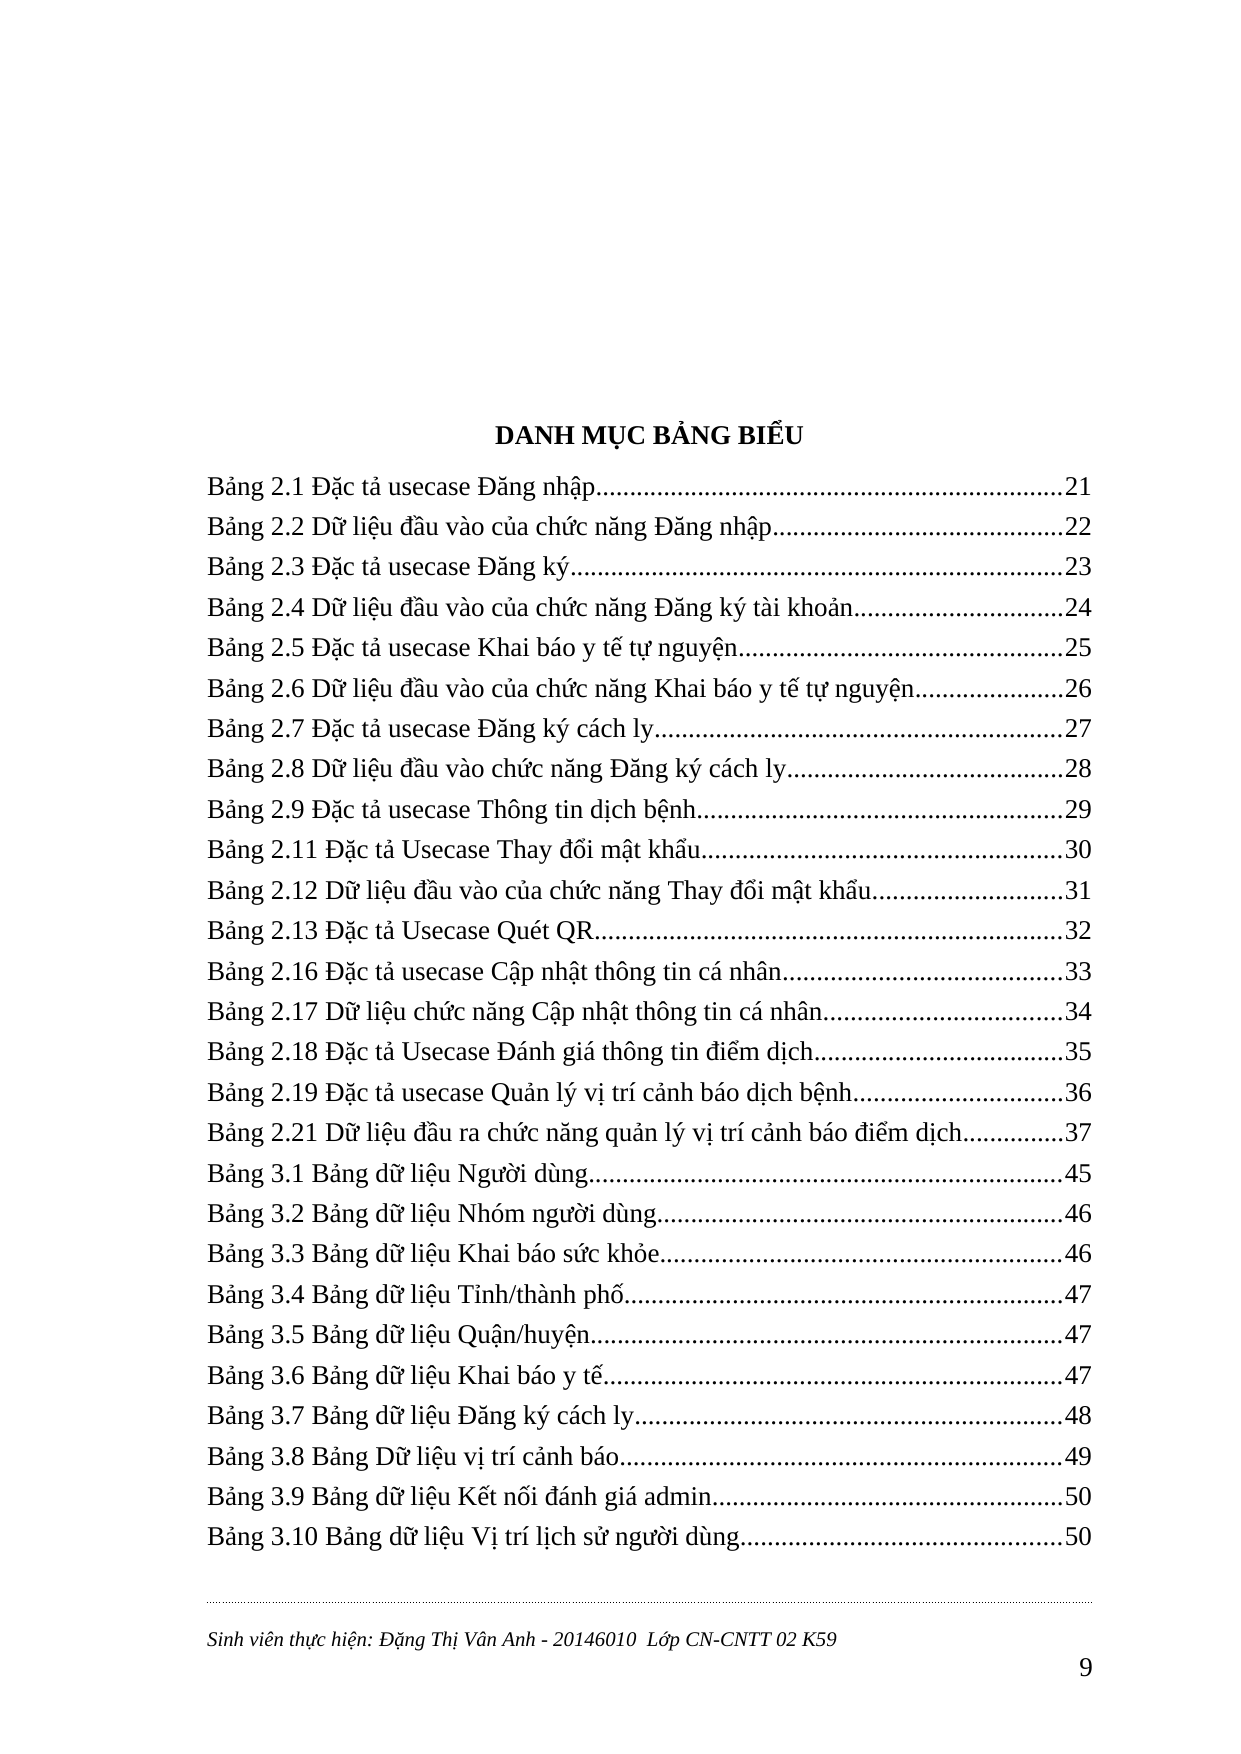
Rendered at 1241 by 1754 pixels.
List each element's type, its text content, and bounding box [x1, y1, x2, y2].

text Bảng 2.1 Đặc tả usecase Đăng nhập 21 [207, 469, 1092, 501]
text Bảng 2.4 Dữ liệu đầu vào của chức năng Đăng ký tài khoản 24 [207, 591, 1092, 622]
text Bảng 2.11 Đặc tả Usecase Thay đổi mật khẩu 30 [207, 833, 1092, 864]
text Bảng 2.12 Dữ liệu đầu vào của chức năng Thay đổi mật khẩu 31 [207, 874, 1092, 905]
text Bảng 3.1 Bảng dữ liệu Người dùng 45 [207, 1157, 1092, 1188]
text Bảng 2.6 Dữ liệu đầu vào của chức năng Khai báo y tế tự nguyện 26 [207, 672, 1092, 703]
text Bảng 2.5 Đặc tả usecase Khai báo y tế tự nguyện 25 [207, 631, 1092, 662]
text Bảng 3.10 Bảng dữ liệu Vị trí lịch sử người dùng 50 [207, 1520, 1092, 1552]
text Bảng 2.7 Đặc tả usecase Đăng ký cách ly 27 [207, 712, 1092, 743]
text Bảng 2.3 Đặc tả usecase Đăng ký 23 [207, 550, 1092, 582]
text Bảng 2.19 Đặc tả usecase Quản lý vị trí cảnh báo dịch bệnh 36 [207, 1076, 1092, 1107]
text DANH MỤC BẢNG BIỂU [207, 419, 1092, 451]
text Bảng 2.18 Đặc tả Usecase Đánh giá thông tin điểm dịch 35 [207, 1035, 1092, 1067]
text Bảng 3.3 Bảng dữ liệu Khai báo sức khỏe 46 [207, 1237, 1092, 1269]
text Bảng 2.17 Dữ liệu chức năng Cập nhật thông tin cá nhân 34 [207, 995, 1092, 1026]
text Bảng 2.16 Đặc tả usecase Cập nhật thông tin cá nhân 33 [207, 954, 1092, 986]
text Bảng 2.8 Dữ liệu đầu vào chức năng Đăng ký cách ly 28 [207, 752, 1092, 784]
text Bảng 2.2 Dữ liệu đầu vào của chức năng Đăng nhập 22 [207, 510, 1092, 541]
text Bảng 3.6 Bảng dữ liệu Khai báo y tế 47 [207, 1359, 1092, 1390]
text Bảng 2.21 Dữ liệu đầu ra chức năng quản lý vị trí cảnh báo điểm dịch 37 [207, 1116, 1092, 1147]
text Bảng 2.9 Đặc tả usecase Thông tin dịch bệnh 29 [207, 793, 1092, 824]
text Bảng 3.2 Bảng dữ liệu Nhóm người dùng 46 [207, 1197, 1092, 1228]
text Bảng 3.4 Bảng dữ liệu Tỉnh/thành phố 47 [207, 1278, 1092, 1309]
text Bảng 2.13 Đặc tả Usecase Quét QR 32 [207, 914, 1092, 945]
text Bảng 3.7 Bảng dữ liệu Đăng ký cách ly 48 [207, 1399, 1092, 1430]
text Bảng 3.8 Bảng Dữ liệu vị trí cảnh báo 49 [207, 1439, 1092, 1471]
text Bảng 3.5 Bảng dữ liệu Quận/huyện 47 [207, 1318, 1092, 1349]
text Bảng 3.9 Bảng dữ liệu Kết nối đánh giá admin 50 [207, 1480, 1092, 1511]
